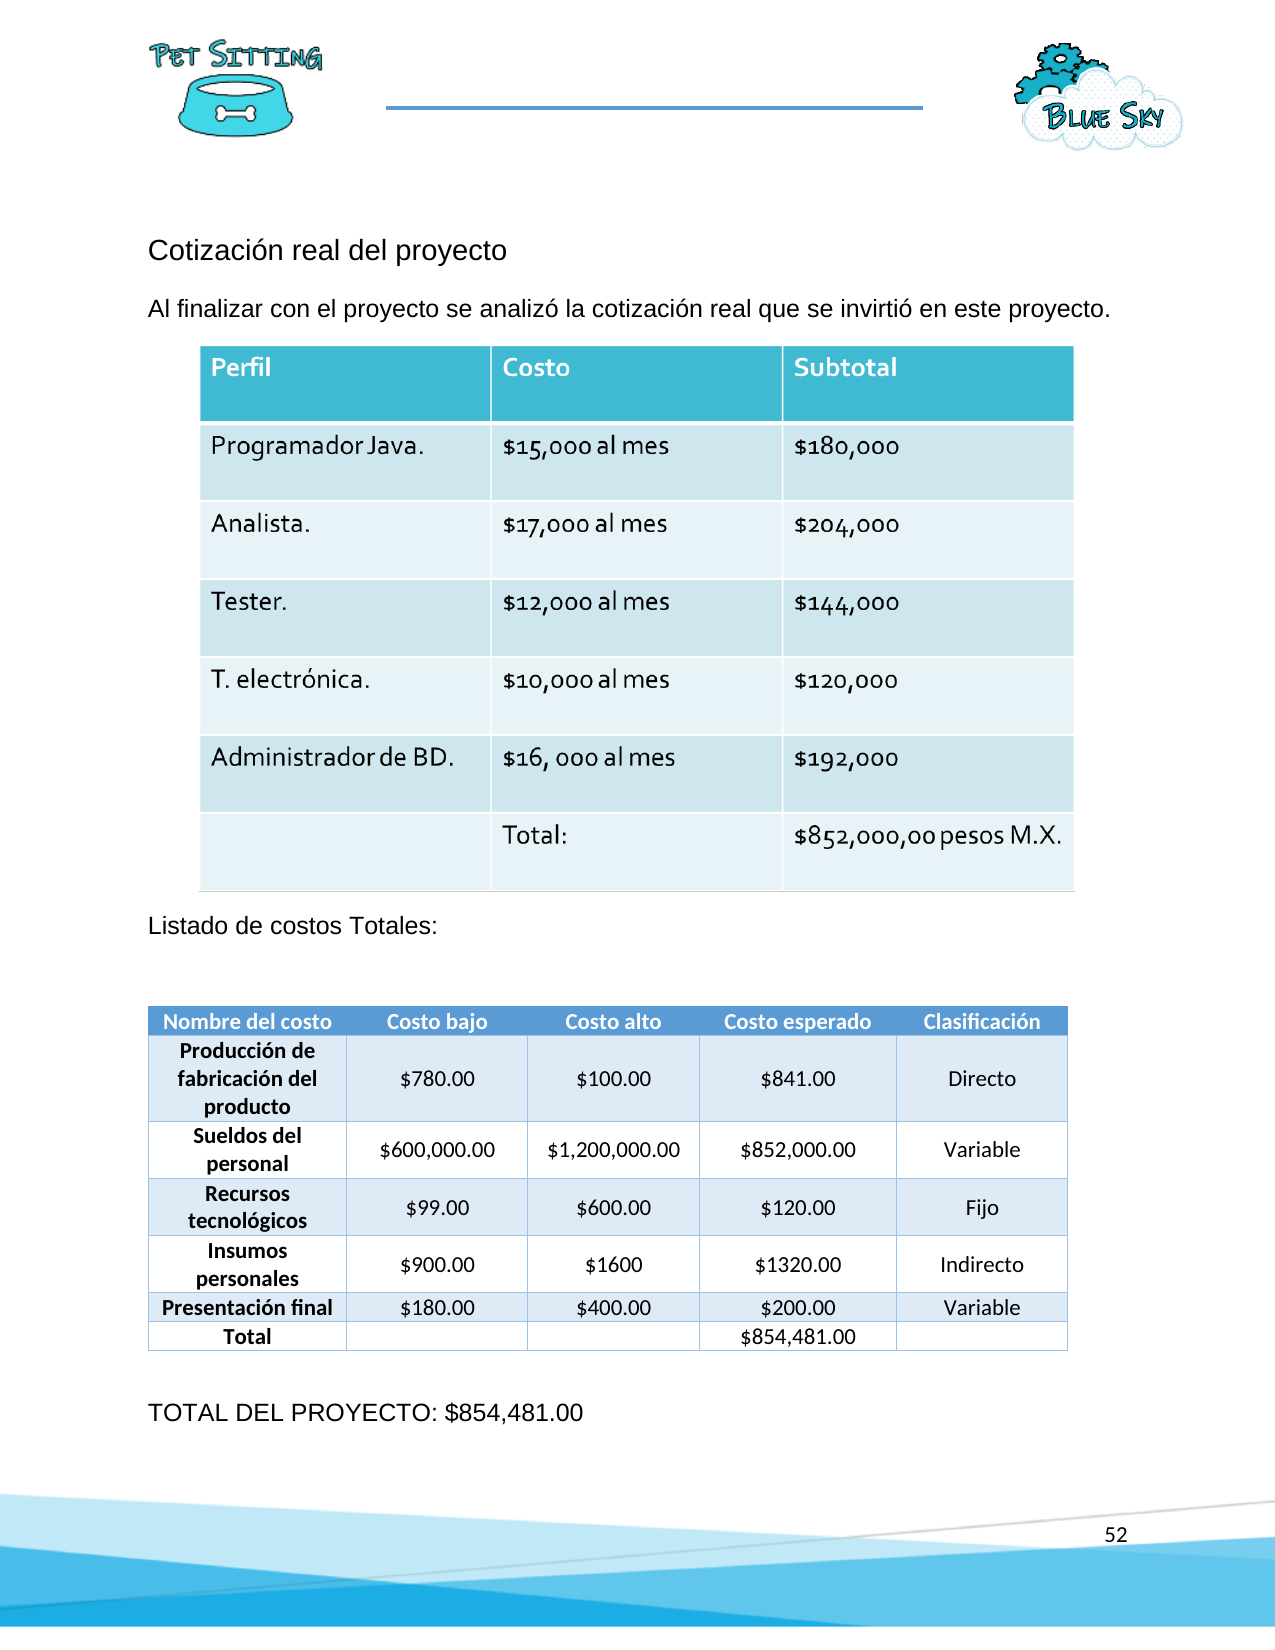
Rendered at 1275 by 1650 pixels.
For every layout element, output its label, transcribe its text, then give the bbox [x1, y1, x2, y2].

table_cell $120.00 [700, 1179, 896, 1235]
table_cell Indirecto [897, 1236, 1067, 1292]
table_cell [347, 1322, 527, 1350]
table_cell $841.00 [700, 1036, 896, 1121]
table_header Nombre del costo [149, 1008, 346, 1035]
table_header Clasificación [897, 1008, 1067, 1035]
table_cell $780.00 [347, 1036, 527, 1121]
table_cell $600.00 [528, 1179, 699, 1235]
table_cell Total [149, 1322, 346, 1350]
table_cell Insumos personales [149, 1236, 346, 1292]
subtitle Cotización real del proyecto [148, 233, 1127, 267]
text Al finalizar con el proyecto se analizó la cotización real que se invirtió en este proyecto. [148, 294, 1127, 323]
table_cell $180.00 [347, 1293, 527, 1321]
table_cell [897, 1322, 1067, 1350]
table_cell Directo [897, 1036, 1067, 1121]
picture [142, 27, 332, 144]
table_cell Producción de fabricación del producto [149, 1036, 346, 1121]
picture [198, 342, 1077, 892]
table_cell $400.00 [528, 1293, 699, 1321]
table_cell $200.00 [700, 1293, 896, 1321]
text TOTAL DEL PROYECTO: $854,481.00 [148, 1398, 1127, 1427]
table_header Costo alto [528, 1008, 699, 1035]
table_cell $854,481.00 [700, 1322, 896, 1350]
table_cell $1600 [528, 1236, 699, 1292]
table_cell $1,200,000.00 [528, 1122, 699, 1178]
picture [0, 1457, 1275, 1633]
table_cell $900.00 [347, 1236, 527, 1292]
table_header Costo bajo [347, 1008, 527, 1035]
table_cell $100.00 [528, 1036, 699, 1121]
table_cell Variable [897, 1293, 1067, 1321]
table_cell $1320.00 [700, 1236, 896, 1292]
table_cell $99.00 [347, 1179, 527, 1235]
table_header Costo esperado [700, 1008, 896, 1035]
table_cell [528, 1322, 699, 1350]
table_cell Fijo [897, 1179, 1067, 1235]
table_cell Recursos tecnológicos [149, 1179, 346, 1235]
text Listado de costos Totales: [148, 911, 1127, 940]
picture [1008, 43, 1188, 155]
table_cell $852,000.00 [700, 1122, 896, 1178]
table_cell $600,000.00 [347, 1122, 527, 1178]
table_cell Sueldos del personal [149, 1122, 346, 1178]
table_cell Variable [897, 1122, 1067, 1178]
table_cell Presentación final [149, 1293, 346, 1321]
